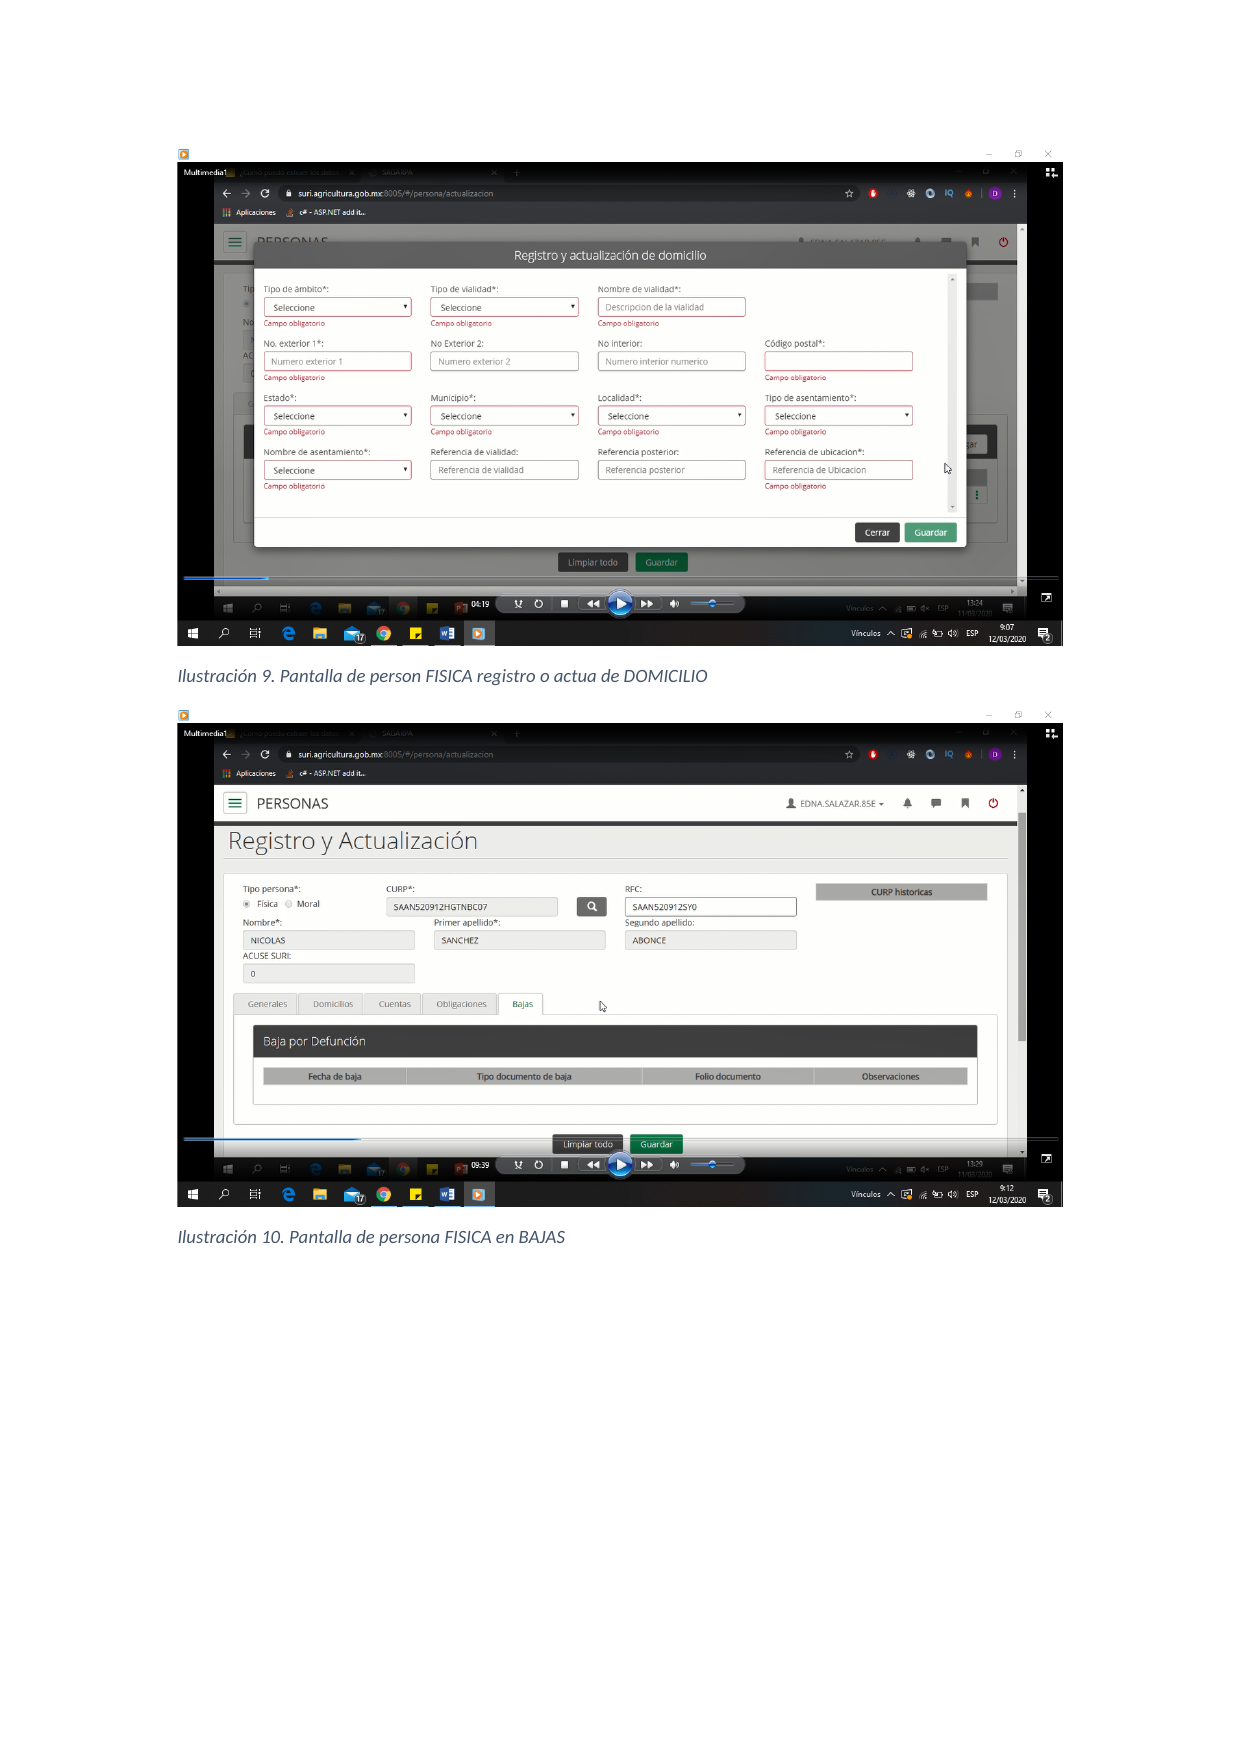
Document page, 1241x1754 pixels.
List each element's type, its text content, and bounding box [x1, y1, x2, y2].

picture [177, 708, 1063, 1207]
picture [177, 147, 1063, 646]
text Ilustración 9. Pantalla de person FISICA registro o actua de DOMICILIO [177, 664, 1063, 687]
text Ilustración 10. Pantalla de persona FISICA en BAJAS [177, 1225, 1063, 1248]
